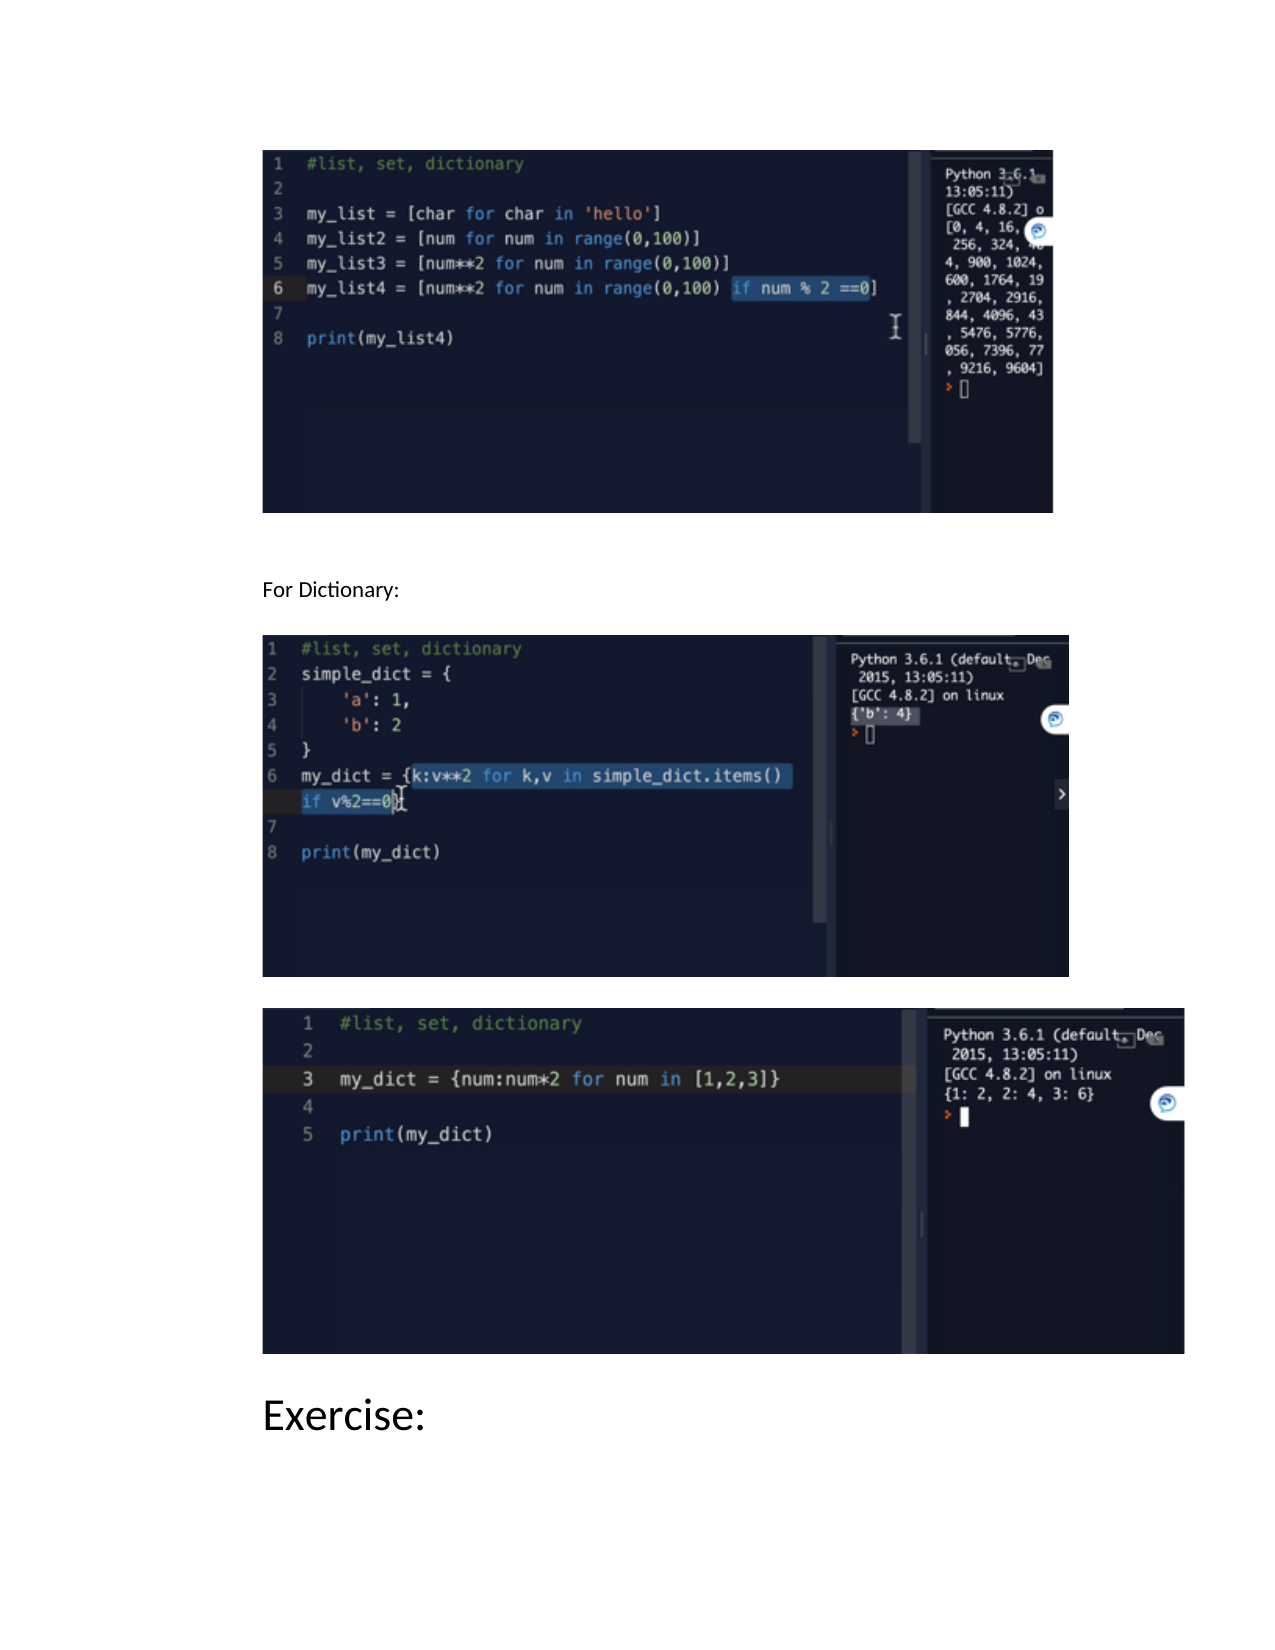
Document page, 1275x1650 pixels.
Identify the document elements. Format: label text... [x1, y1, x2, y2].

list Exercise: [262, 1386, 1125, 1442]
picture [262, 150, 1058, 513]
picture [262, 635, 1069, 977]
picture [262, 1008, 1191, 1354]
list For Dictionary: [262, 575, 1125, 603]
